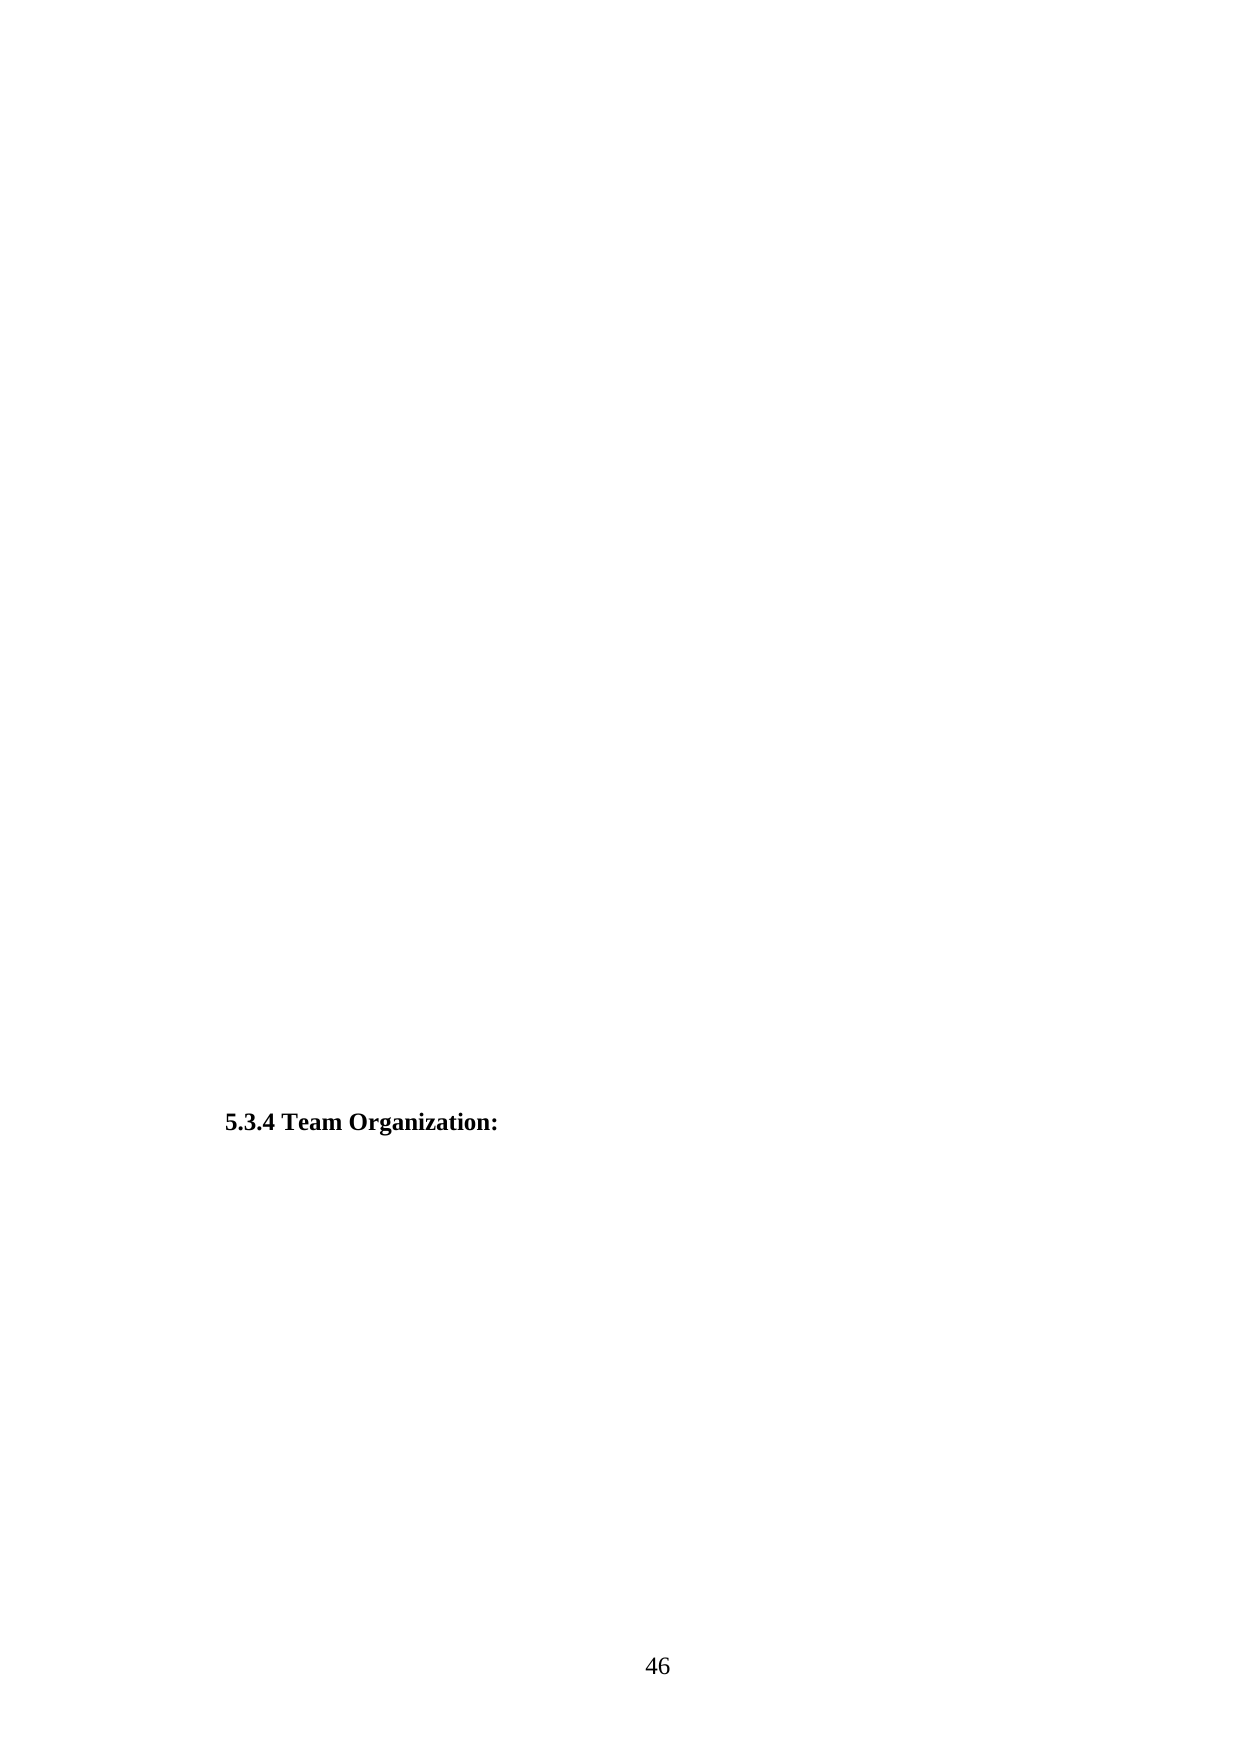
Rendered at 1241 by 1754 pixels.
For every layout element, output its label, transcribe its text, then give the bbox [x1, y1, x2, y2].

text 5.3.4 Team Organization: [225, 1107, 1090, 1135]
